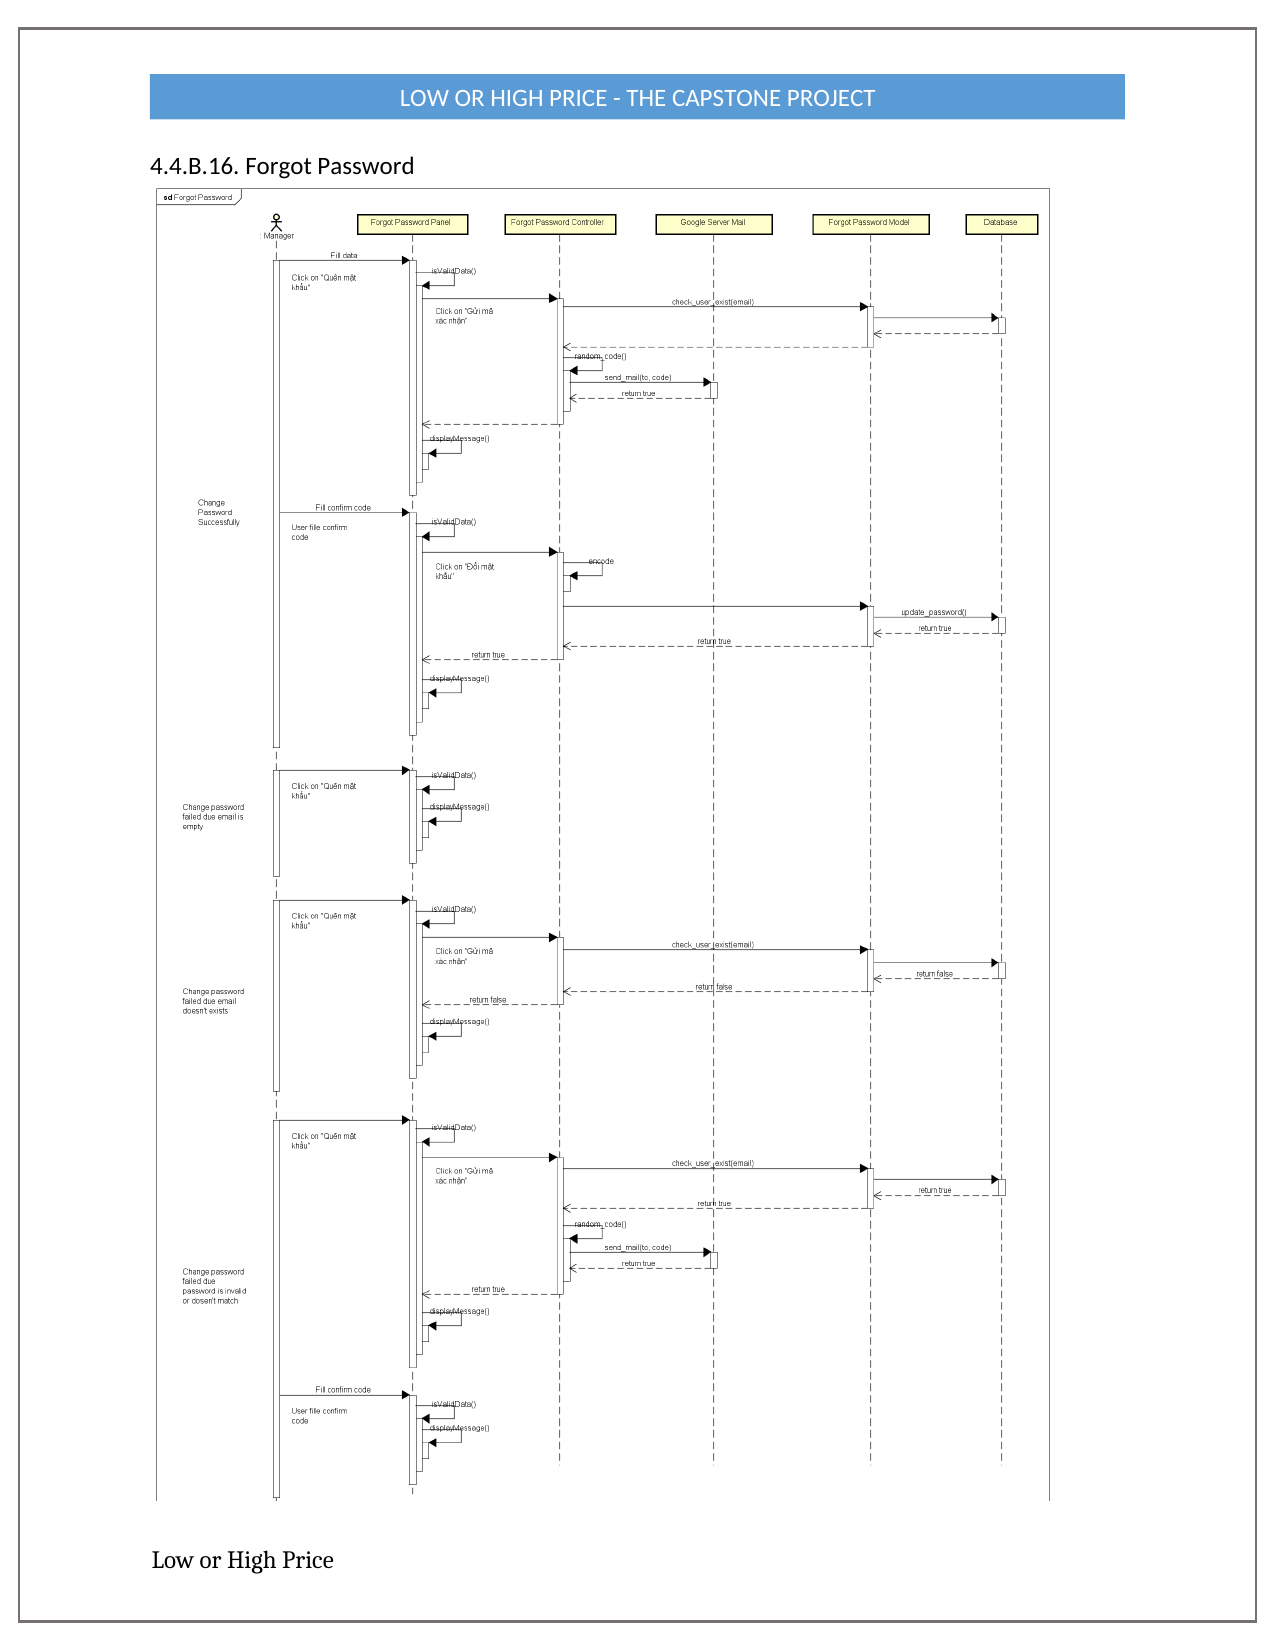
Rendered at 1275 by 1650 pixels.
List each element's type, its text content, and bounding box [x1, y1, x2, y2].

picture [150, 182, 1055, 1501]
